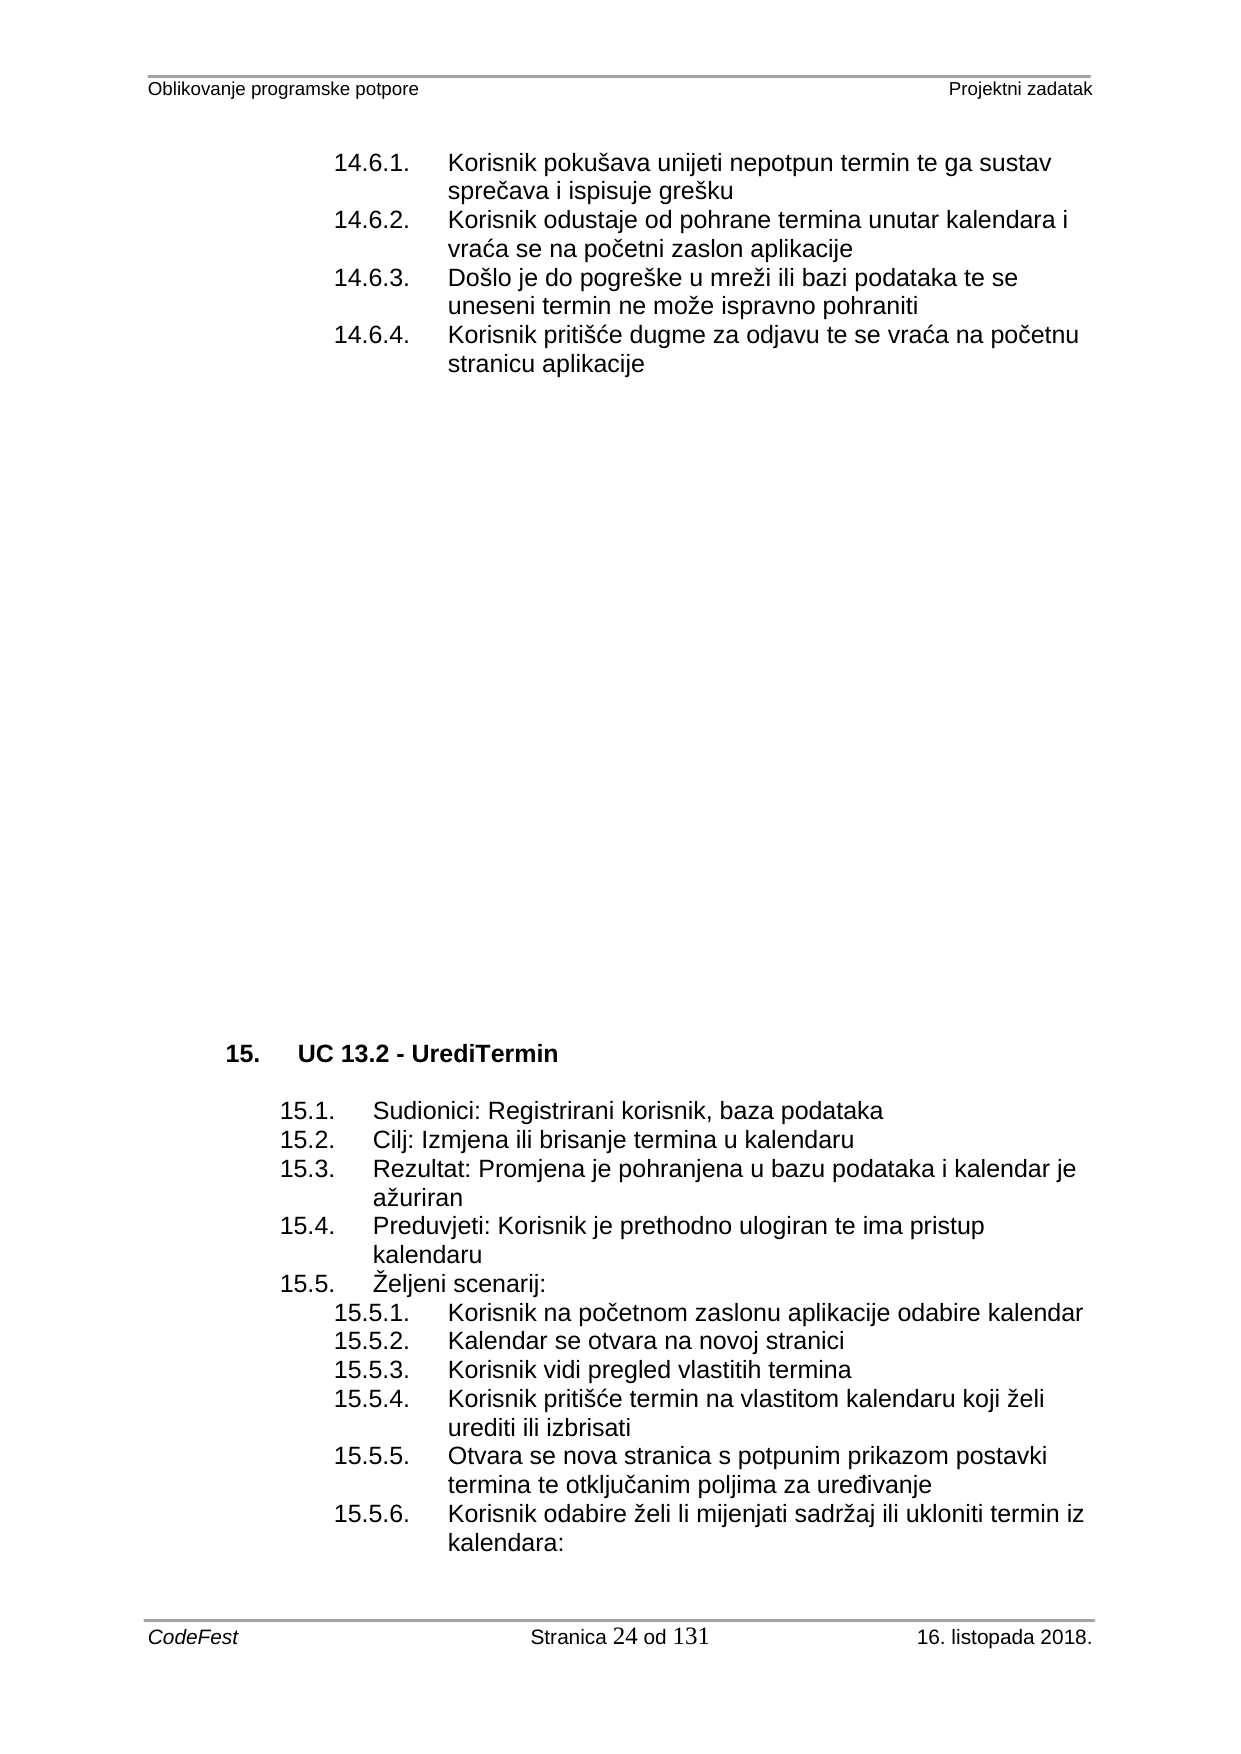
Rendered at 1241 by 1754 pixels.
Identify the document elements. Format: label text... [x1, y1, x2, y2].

list Preduvjeti: Korisnik je prethodno ulogiran te ima pristup kalendaru [335, 1211, 1093, 1269]
list Kalendar se otvara na novoj stranici [410, 1326, 1093, 1355]
list Korisnik odustaje od pohrane termina unutar kalendara i vraća se na početni zaslon aplikacije [410, 205, 1093, 263]
list Rezultat: Promjena je pohranjena u bazu podataka i kalendar je ažuriran [335, 1154, 1093, 1211]
list Korisnik pritišće dugme za odjavu te se vraća na početnu stranicu aplikacije [410, 320, 1093, 378]
list Korisnik na početnom zaslonu aplikacije odabire kalendar [410, 1298, 1093, 1326]
list Sudionici: Registrirani korisnik, baza podataka [335, 1096, 1093, 1125]
list Došlo je do pogreške u mreži ili bazi podataka te se uneseni termin ne može ispravno pohraniti [410, 263, 1093, 320]
list Korisnik pritišće termin na vlastitom kalendaru koji želi urediti ili izbrisati [410, 1384, 1093, 1441]
list Korisnik vidi pregled vlastitih termina [410, 1355, 1093, 1384]
list UC 13.2 - UrediTermin [260, 1039, 1093, 1068]
list Otvara se nova stranica s potpunim prikazom postavki termina te otključanim poljima za uređivanje [410, 1441, 1093, 1499]
list Cilj: Izmjena ili brisanje termina u kalendaru [335, 1125, 1093, 1154]
list Korisnik odabire želi li mijenjati sadržaj ili ukloniti termin iz kalendara: [410, 1499, 1093, 1556]
list Korisnik pokušava unijeti nepotpun termin te ga sustav sprečava i ispisuje grešku [410, 148, 1093, 205]
list Željeni scenarij: [335, 1269, 1093, 1298]
